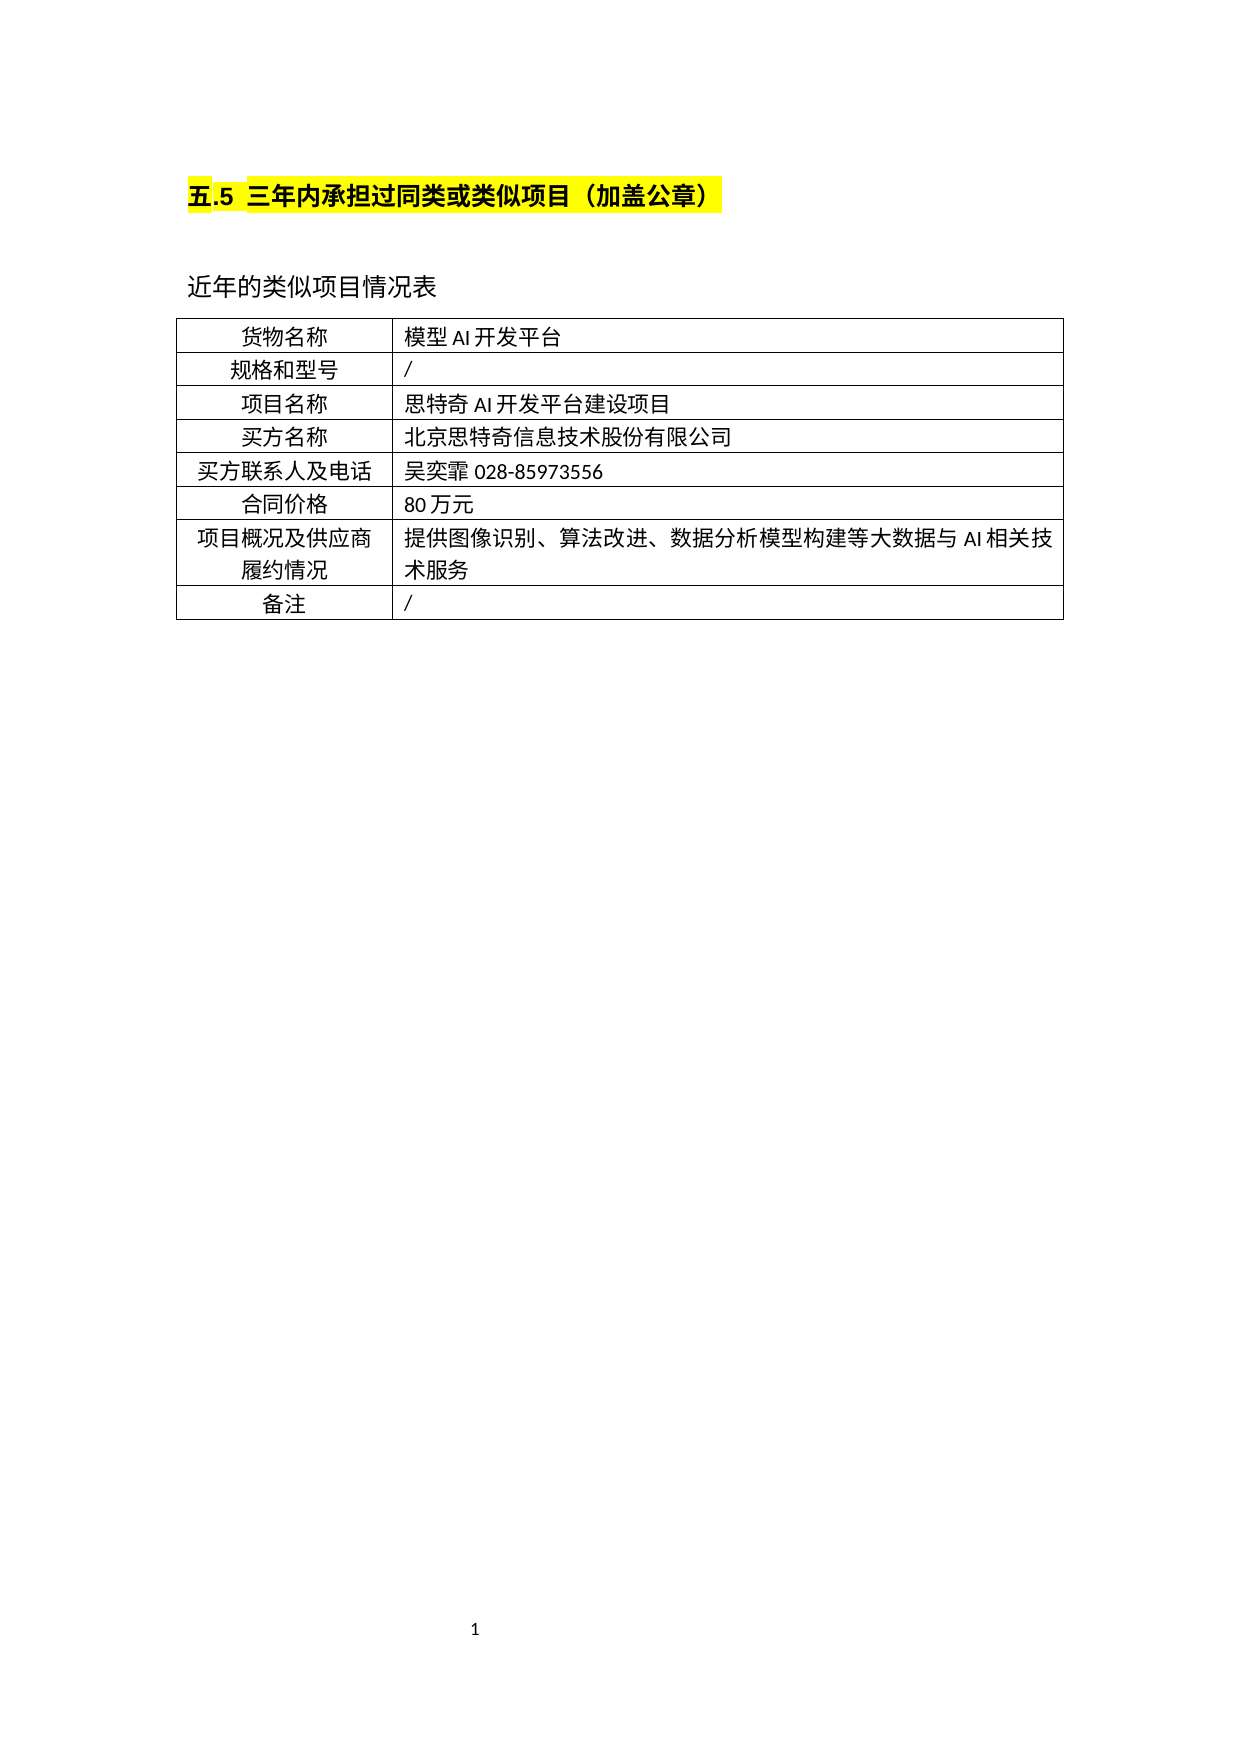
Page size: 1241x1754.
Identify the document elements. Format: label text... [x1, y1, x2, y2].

table_header 模型AI开发平台 [393, 319, 1063, 352]
table_cell 项目名称 [177, 386, 392, 419]
table_cell 规格和型号 [177, 353, 392, 385]
table_cell 合同价格 [177, 487, 392, 519]
text 近年的类似项目情况表 [187, 253, 1053, 318]
table_cell 项目概况及供应商履约情况 [177, 520, 392, 585]
table_cell / [393, 586, 1063, 619]
table_cell 吴奕霏 028-85973556 [393, 453, 1063, 486]
table_cell 思特奇AI开发平台建设项目 [393, 386, 1063, 419]
table_cell / [393, 353, 1063, 385]
table_cell 80万元 [393, 487, 1063, 519]
table_header 货物名称 [177, 319, 392, 352]
subtitle 三年内承担过同类或类似项目（加盖公章） [187, 162, 1053, 227]
table_cell 备注 [177, 586, 392, 619]
table_cell 买方名称 [177, 420, 392, 452]
table_cell 提供图像识别、算法改进、数据分析模型构建等大数据与AI相关技术服务 [393, 520, 1063, 585]
table_cell 北京思特奇信息技术股份有限公司 [393, 420, 1063, 452]
table_cell 买方联系人及电话 [177, 453, 392, 486]
